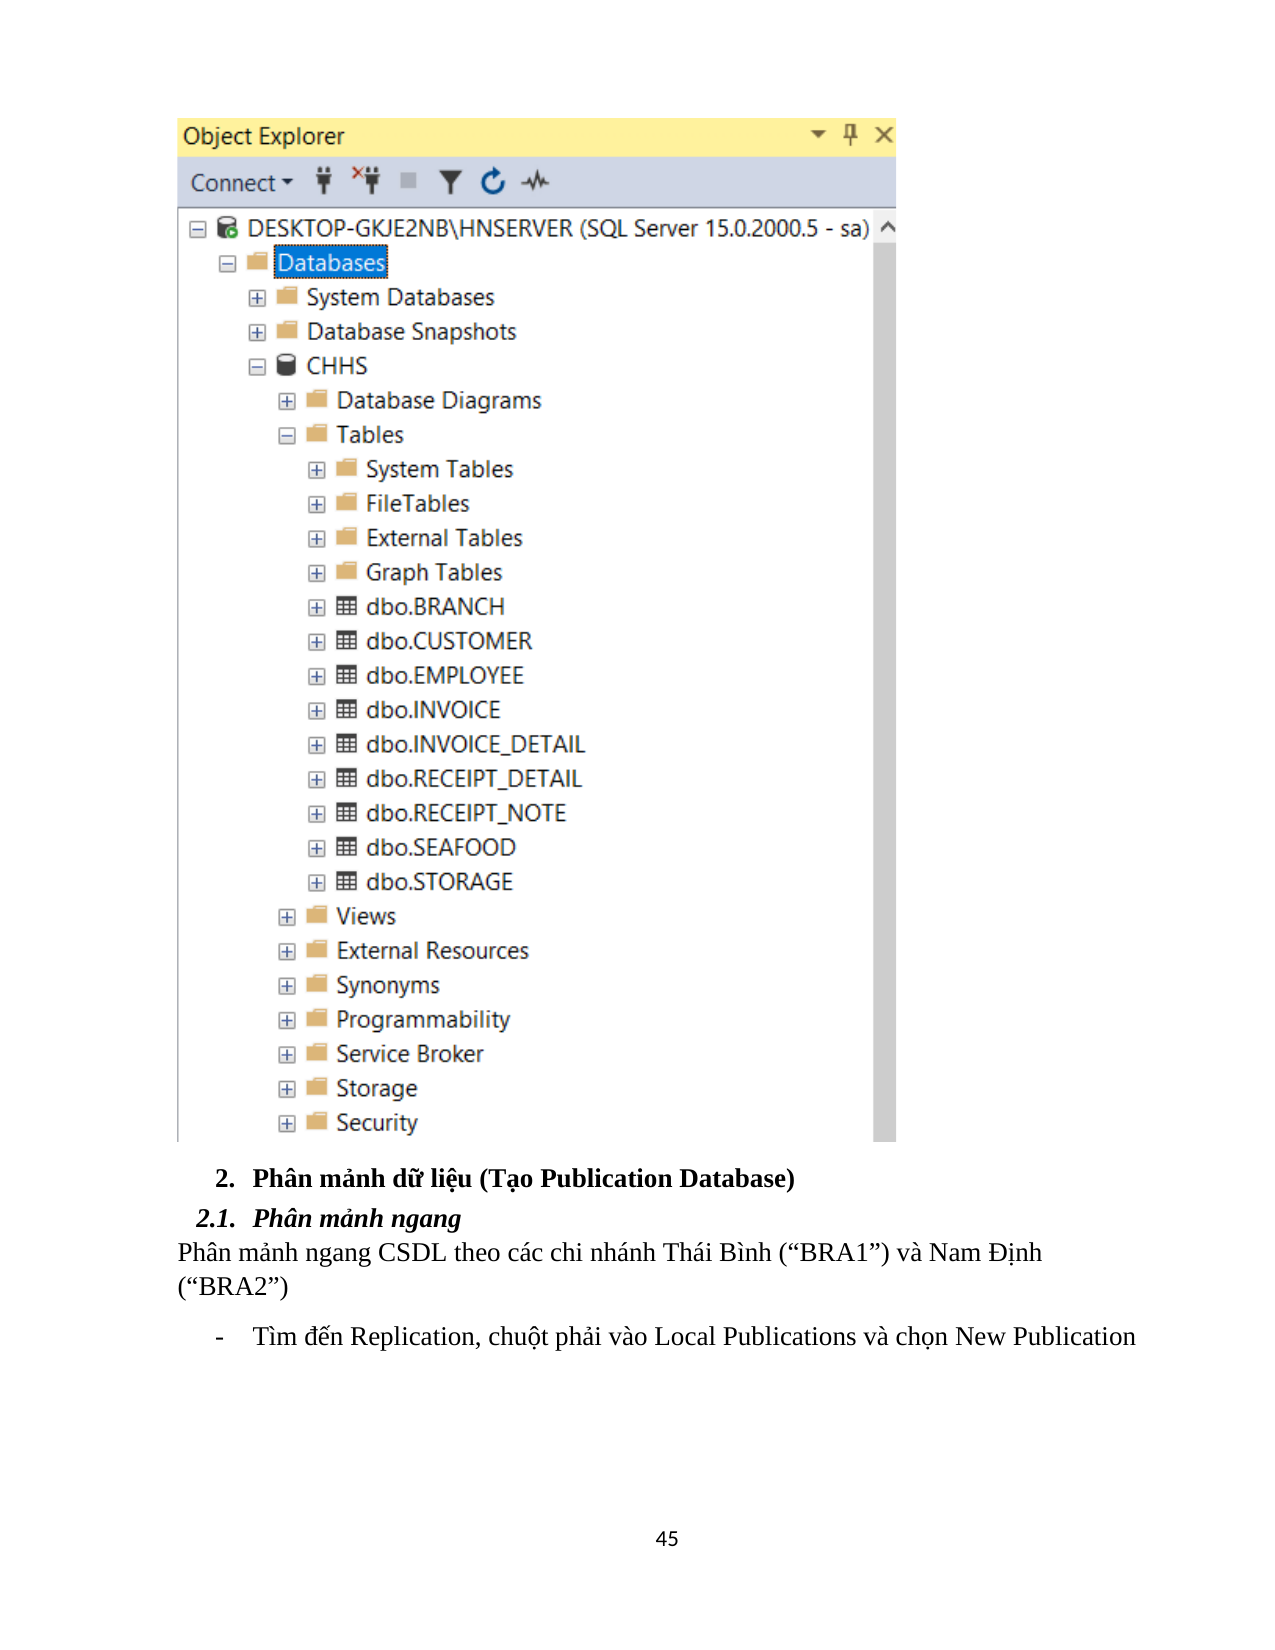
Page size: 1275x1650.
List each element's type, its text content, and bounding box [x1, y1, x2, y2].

subtitle Phân mảnh dữ liệu (Tạo Publication Database) [215, 1163, 1157, 1194]
subtitle Phân mảnh ngang [196, 1202, 1157, 1234]
text Phân mảnh ngang CSDL theo các chi nhánh Thái Bình (“BRA1”) và Nam Định (“BRA2”) [177, 1236, 1157, 1301]
list Tìm đến Replication, chuột phải vào Local Publications và chọn New Publication [215, 1320, 1157, 1351]
picture [177, 118, 897, 1142]
